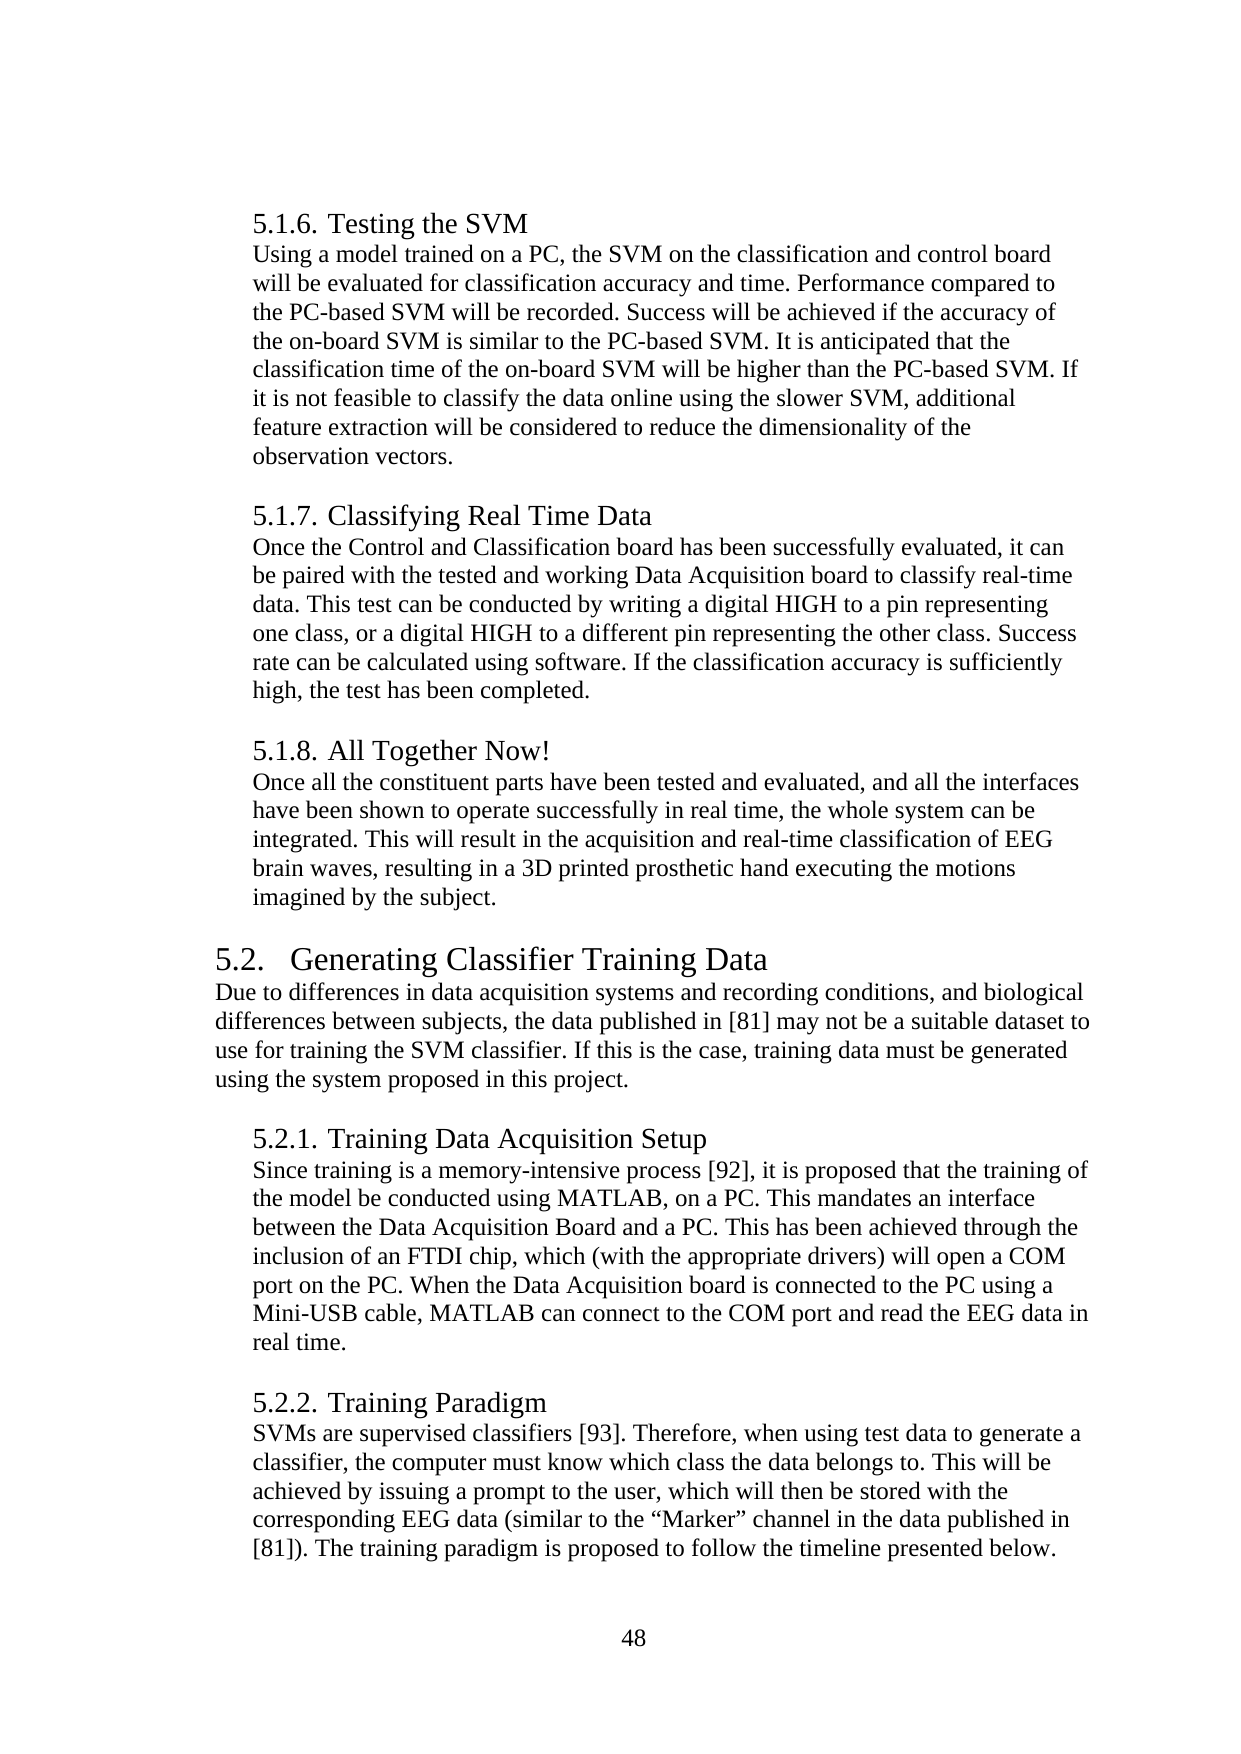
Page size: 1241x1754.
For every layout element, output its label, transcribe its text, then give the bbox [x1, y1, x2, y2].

text Since training is a memory-intensive process [92], it is proposed that the training of the model be conducted using MATLAB, on a PC. This mandates an interface between the Data Acquisition Board and a PC. This has been achieved through the inclusion of an FTDI chip, which (with the appropriate drivers) will open a COM port on the PC. When the Data Acquisition board is connected to the PC using a Mini-USB cable, MATLAB can connect to the COM port and read the EEG data in real time. [252, 1155, 1090, 1356]
subtitle Generating Classifier Training Data [215, 939, 1090, 977]
subtitle Classifying Real Time Data [252, 498, 1090, 532]
text SVMs are supervised classifiers [93]. Therefore, when using test data to generate a classifier, the computer must know which class the data belongs to. This will be achieved by issuing a prompt to the user, which will then be stored with the corresponding EEG data (similar to the “Marker” channel in the data published in [81]). The training paradigm is proposed to follow the timeline presented below. [252, 1418, 1090, 1562]
subtitle All Together Now! [252, 733, 1090, 767]
text Due to differences in data acquisition systems and recording conditions, and biological differences between subjects, the data published in [81] may not be a suitable dataset to use for training the SVM classifier. If this is the case, training data must be generated using the system proposed in this project. [215, 977, 1090, 1092]
text Once the Control and Classification board has been successfully evaluated, it can be paired with the tested and working Data Acquisition board to classify real-time data. This test can be conducted by writing a digital HIGH to a pin representing one class, or a digital HIGH to a different pin representing the other class. Success rate can be calculated using software. If the classification accuracy is sufficiently high, the test has been completed. [252, 532, 1090, 704]
subtitle Training Data Acquisition Setup [252, 1121, 1090, 1155]
subtitle Training Paradigm [252, 1385, 1090, 1418]
subtitle Testing the SVM [252, 206, 1090, 239]
text Once all the constituent parts have been tested and evaluated, and all the interfaces have been shown to operate successfully in real time, the whole system can be integrated. This will result in the acquisition and real-time classification of EEG brain waves, resulting in a 3D printed prosthetic hand executing the motions imagined by the subject. [252, 767, 1090, 910]
text Using a model trained on a PC, the SVM on the classification and control board will be evaluated for classification accuracy and time. Performance compared to the PC-based SVM will be recorded. Success will be achieved if the accuracy of the on-board SVM is similar to the PC-based SVM. It is anticipated that the classification time of the on-board SVM will be higher than the PC-based SVM. If it is not feasible to classify the data online using the slower SVM, additional feature extraction will be considered to reduce the dimensionality of the observation vectors. [252, 239, 1090, 469]
